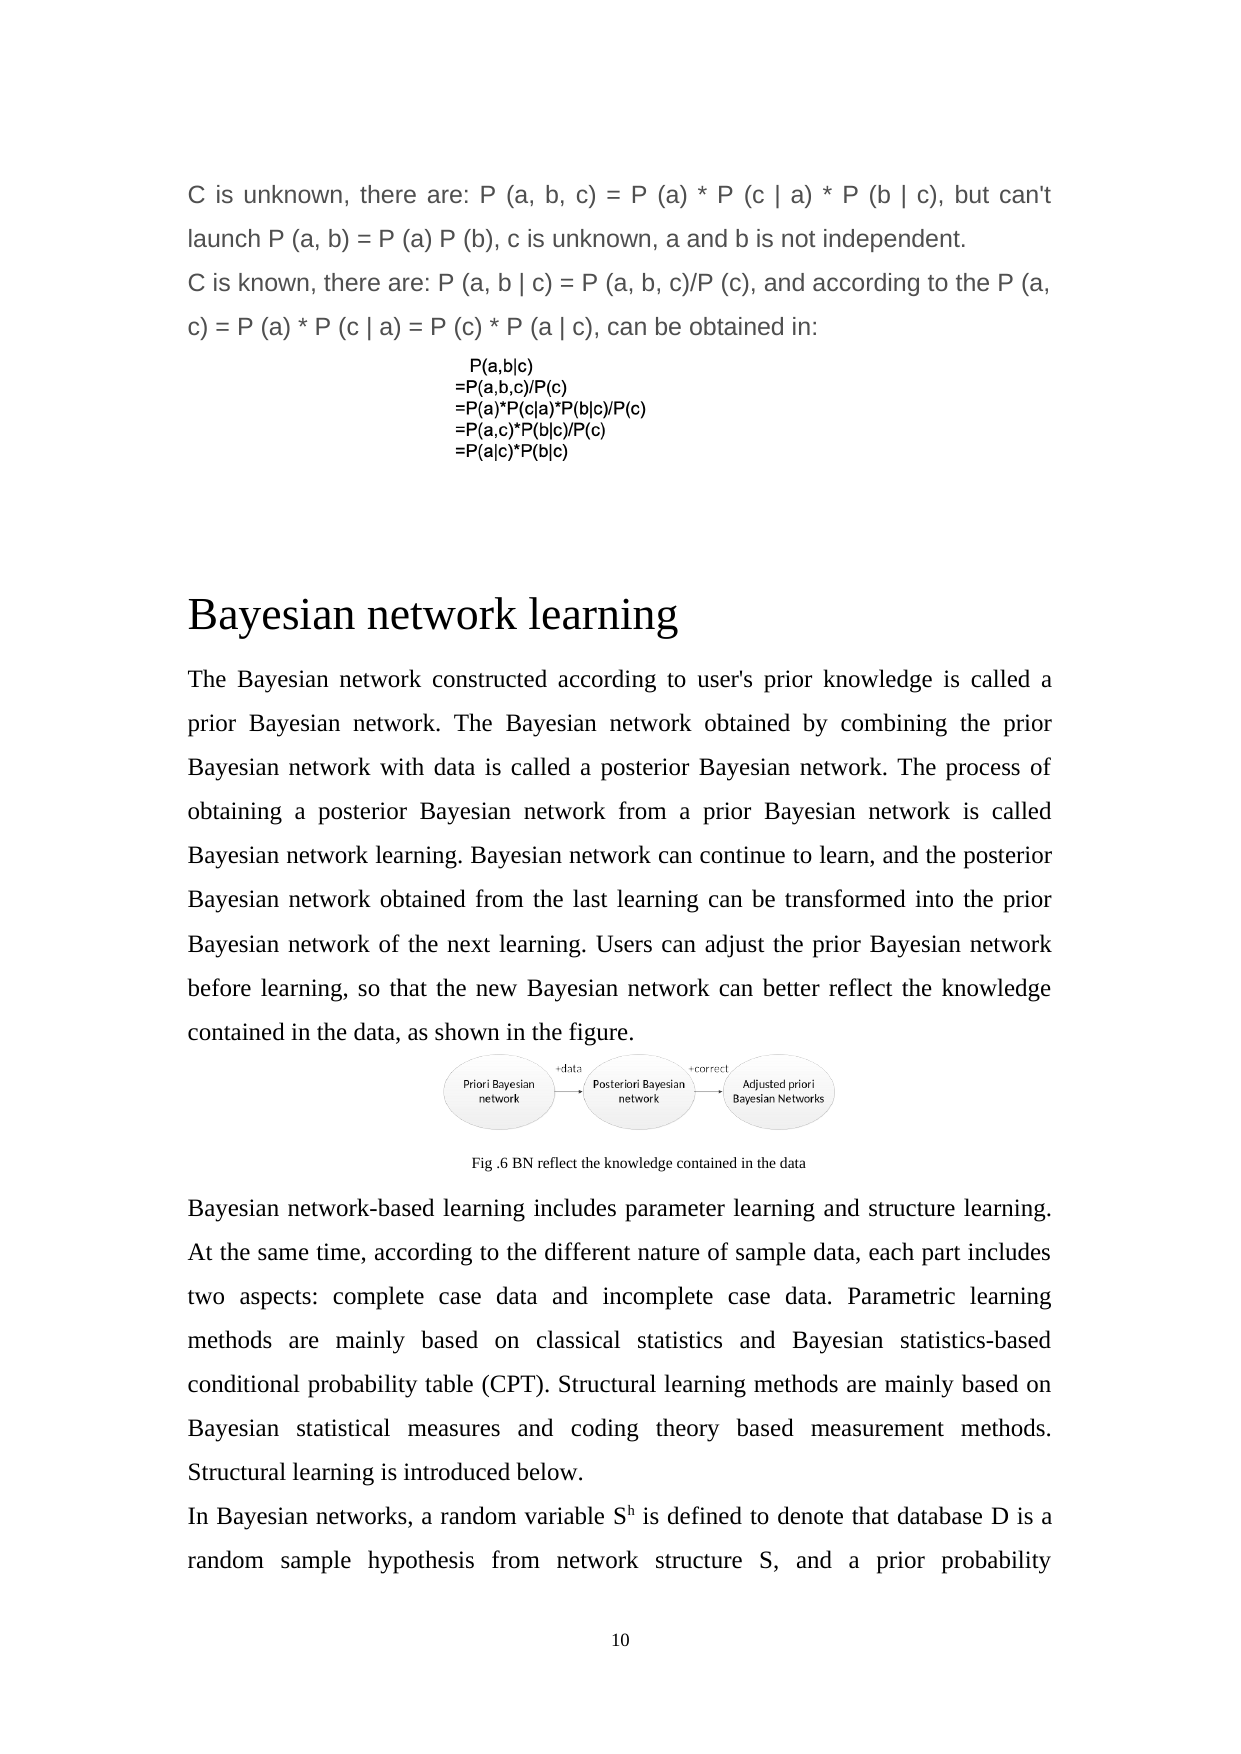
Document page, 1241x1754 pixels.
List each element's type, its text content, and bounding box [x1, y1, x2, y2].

text C is unknown, there are: P (a, b, c) = P (a) * P (c | a) * P (b | c), but can't launch P (a, b) = P (a) P (b), c is unknown, a and b is not independent. [187, 172, 1053, 260]
text Bayesian network learning [187, 568, 1053, 657]
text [187, 1494, 1053, 1582]
text C is known, there are: P (a, b | c) = P (a, b, c)/P (c), and according to the P (a, c) = P (a) * P (c | a) = P (c) * P (a | c), can be obtained in: [187, 260, 1053, 348]
list Fig .6 BN reflect the knowledge contained in the data [225, 1141, 1053, 1185]
picture [444, 348, 797, 472]
text The Bayesian network constructed according to user's prior knowledge is called a prior Bayesian network. The Bayesian network obtained by combining the prior Bayesian network with data is called a posterior Bayesian network. The process of obtaining a posterior Bayesian network from a prior Bayesian network is called Bayesian network learning. Bayesian network can continue to learn, and the posterior Bayesian network obtained from the last learning can be transformed into the prior Bayesian network of the next learning. Users can adjust the prior Bayesian network before learning, so that the new Bayesian network can better reflect the knowledge contained in the data, as shown in the figure. [187, 657, 1053, 1053]
text Bayesian network-based learning includes parameter learning and structure learning. At the same time, according to the different nature of sample data, each part includes two aspects: complete case data and incomplete case data. Parametric learning methods are mainly based on classical statistics and Bayesian statistics-based conditional probability table (CPT). Structural learning methods are mainly based on Bayesian statistical measures and coding theory based measurement methods. Structural learning is introduced below. [187, 1185, 1053, 1494]
